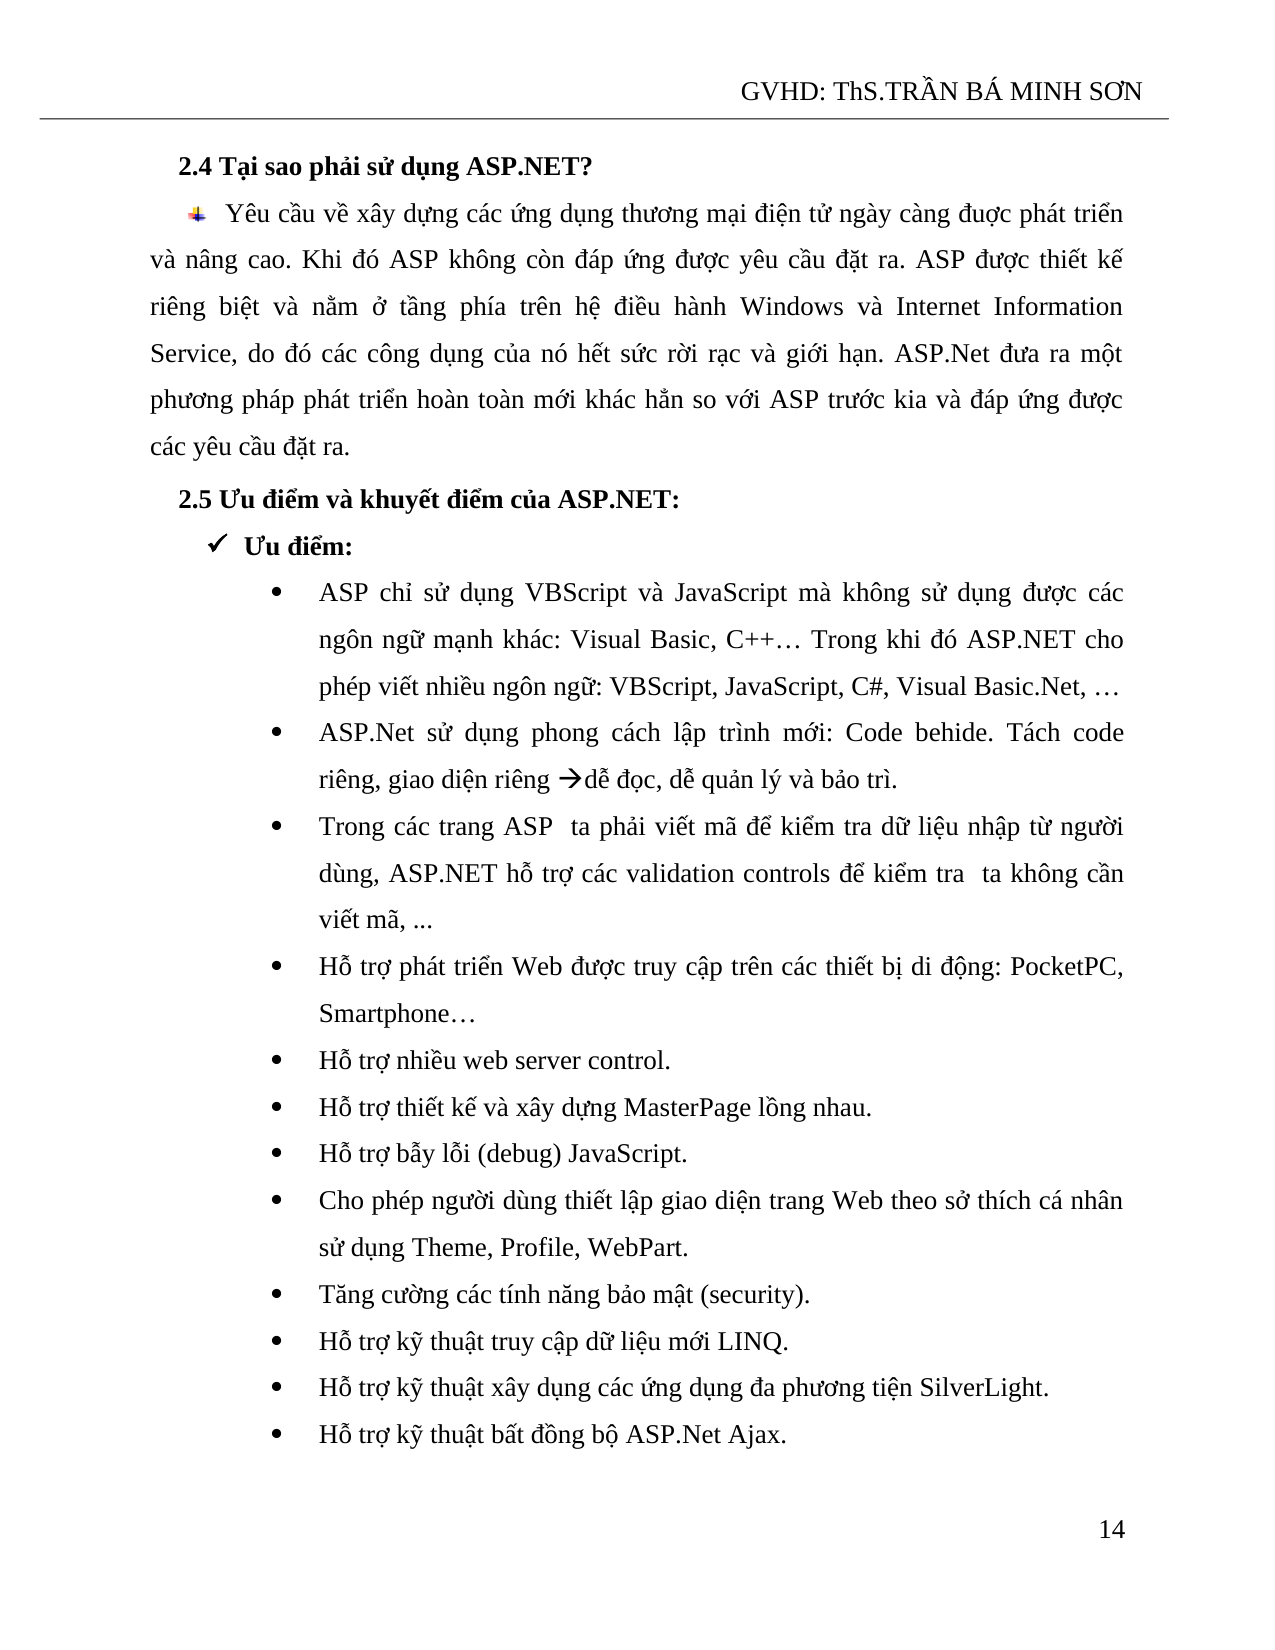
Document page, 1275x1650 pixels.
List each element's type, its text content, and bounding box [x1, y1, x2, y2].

list Cho phép người dùng thiết lập giao diện trang Web theo sở thích cá nhân sử dụng Theme, Profile, WebPart. [272, 1184, 1125, 1262]
list Hỗ trợ thiết kế và xây dựng MasterPage lồng nhau. [272, 1091, 1125, 1122]
list Yêu cầu về xây dựng các ứng dụng thương mại điện tử ngày càng đuợc phát triển và nâng cao. Khi đó ASP không còn đáp ứng được yêu cầu đặt ra. ASP được thiết kế riêng biệt và nằm ở tầng phía trên hệ điều hành Windows và Internet Information Service, do đó các công dụng của nó hết sức rời rạc và giới hạn. ASP.Net đưa ra một phương pháp phát triển hoàn toàn mới khác hẳn so với ASP trước kia và đáp ứng được các yêu cầu đặt ra. [150, 197, 1125, 461]
list Hỗ trợ nhiều web server control. [272, 1044, 1125, 1075]
picture [188, 205, 206, 222]
subtitle 2.5 Ưu điểm và khuyết điểm của ASP.NET: [150, 483, 1125, 514]
list Hỗ trợ kỹ thuật bất đồng bộ ASP.Net Ajax. [272, 1418, 1125, 1450]
list Tăng cường các tính năng bảo mật (security). [272, 1278, 1125, 1309]
list ASP.Net sử dụng phong cách lập trình mới: Code behide. Tách code riêng, giao diện riêng dễ đọc, dễ quản lý và bảo trì. [272, 717, 1125, 794]
list Hỗ trợ kỹ thuật xây dụng các ứng dụng đa phương tiện SilverLight. [272, 1372, 1125, 1403]
list Hỗ trợ phát triển Web được truy cập trên các thiết bị di động: PocketPC, Smartphone… [272, 950, 1125, 1028]
list Trong các trang ASP ta phải viết mã để kiểm tra dữ liệu nhập từ người dùng, ASP.NET hỗ trợ các validation controls để kiểm tra ta không cần viết mã, ... [272, 810, 1125, 935]
list Hỗ trợ bẫy lỗi (debug) JavaScript. [272, 1137, 1125, 1169]
list Hỗ trợ kỹ thuật truy cập dữ liệu mới LINQ. [272, 1325, 1125, 1356]
list Ưu điểm: [206, 529, 1125, 561]
subtitle 2.4 Tại sao phải sử dụng ASP.NET? [150, 150, 1125, 181]
list ASP chỉ sử dụng VBScript và JavaScript mà không sử dụng được các ngôn ngữ mạnh khác: Visual Basic, C++… Trong khi đó ASP.NET cho phép viết nhiều ngôn ngữ: VBScript, JavaScript, C#, Visual Basic.Net, … [272, 576, 1125, 701]
